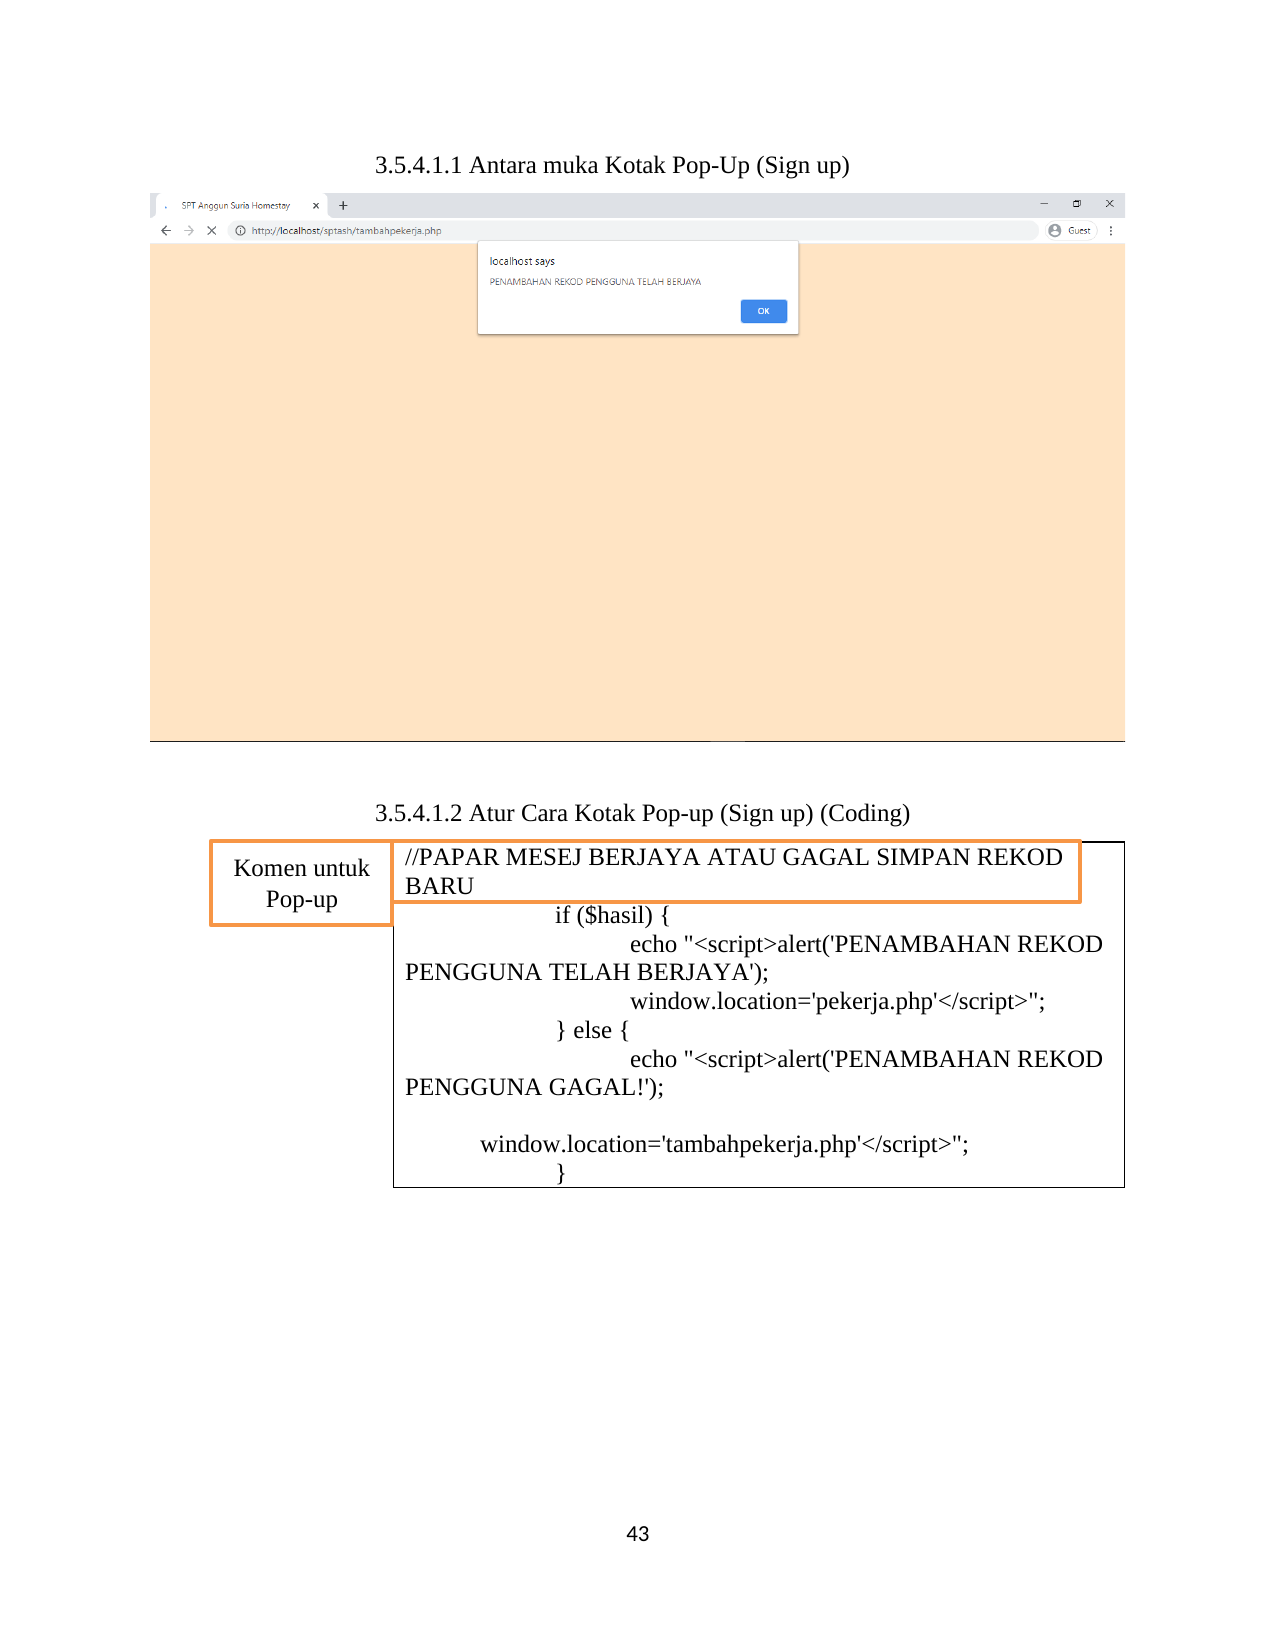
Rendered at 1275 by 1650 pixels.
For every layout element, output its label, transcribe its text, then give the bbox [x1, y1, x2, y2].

picture [150, 193, 1125, 742]
table_header //PAPAR MESEJ BERJAYA ATAU GAGAL SIMPAN REKOD BARU if ($hasil) { echo "<script>alert('PENAMBAHAN REKOD PENGGUNA TELAH BERJAYA'); window.location='pekerja.php'</script>"; } else { echo "<script>alert('PENAMBAHAN REKOD PENGGUNA GAGAL!'); window.location='tambahpekerja.php'</script>"; } [394, 843, 1124, 1187]
text 3.5.4.1.1 Antara muka Kotak Pop-Up (Sign up) [150, 150, 1125, 179]
text 3.5.4.1.2 Atur Cara Kotak Pop-up (Sign up) (Coding) [150, 798, 1125, 827]
